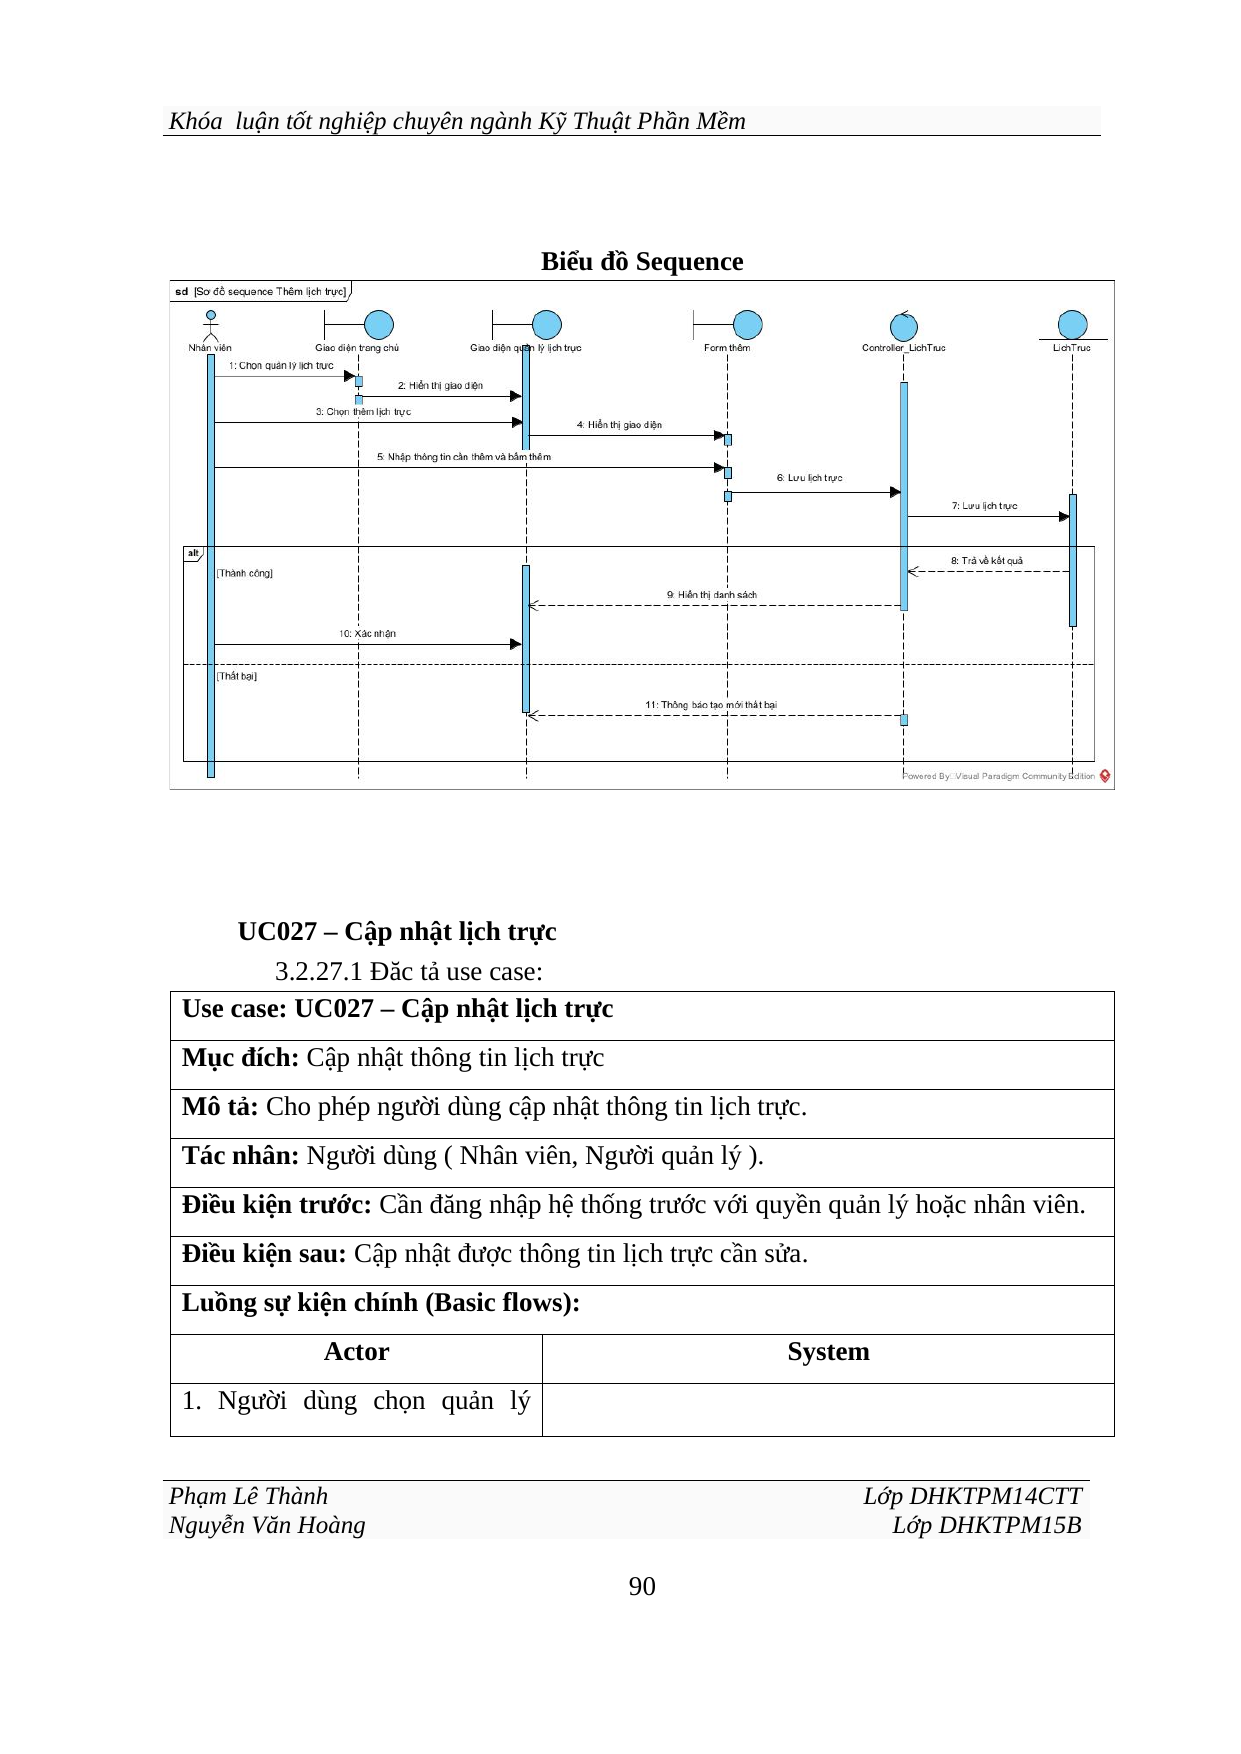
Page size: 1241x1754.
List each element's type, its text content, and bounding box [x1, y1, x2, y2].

table_header Use case: UC027 – Cập nhật lịch trực [171, 992, 1114, 1040]
table_cell Tác nhân: Người dùng ( Nhân viên, Người quản lý ). [171, 1139, 1114, 1187]
table_cell Luồng sự kiện chính (Basic flows): [171, 1286, 1114, 1334]
subtitle 3.2.27.1 Đăc tả use case: [275, 955, 1122, 987]
subtitle UC027 – Cập nhật lịch trực [237, 916, 1122, 947]
table_cell Điều kiện trước: Cần đăng nhập hệ thống trước với quyền quản lý hoặc nhân viên. [171, 1188, 1114, 1236]
table_cell Điều kiện sau: Cập nhật được thông tin lịch trực cần sửa. [171, 1237, 1114, 1285]
table_cell Actor [171, 1335, 542, 1383]
table_cell [543, 1384, 1114, 1436]
table_cell Mô tả: Cho phép người dùng cập nhật thông tin lịch trực. [171, 1090, 1114, 1138]
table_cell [171, 1384, 542, 1436]
table_cell Mục đích: Cập nhật thông tin lịch trực [171, 1041, 1114, 1089]
table_cell System [543, 1335, 1114, 1383]
picture [169, 280, 1115, 790]
